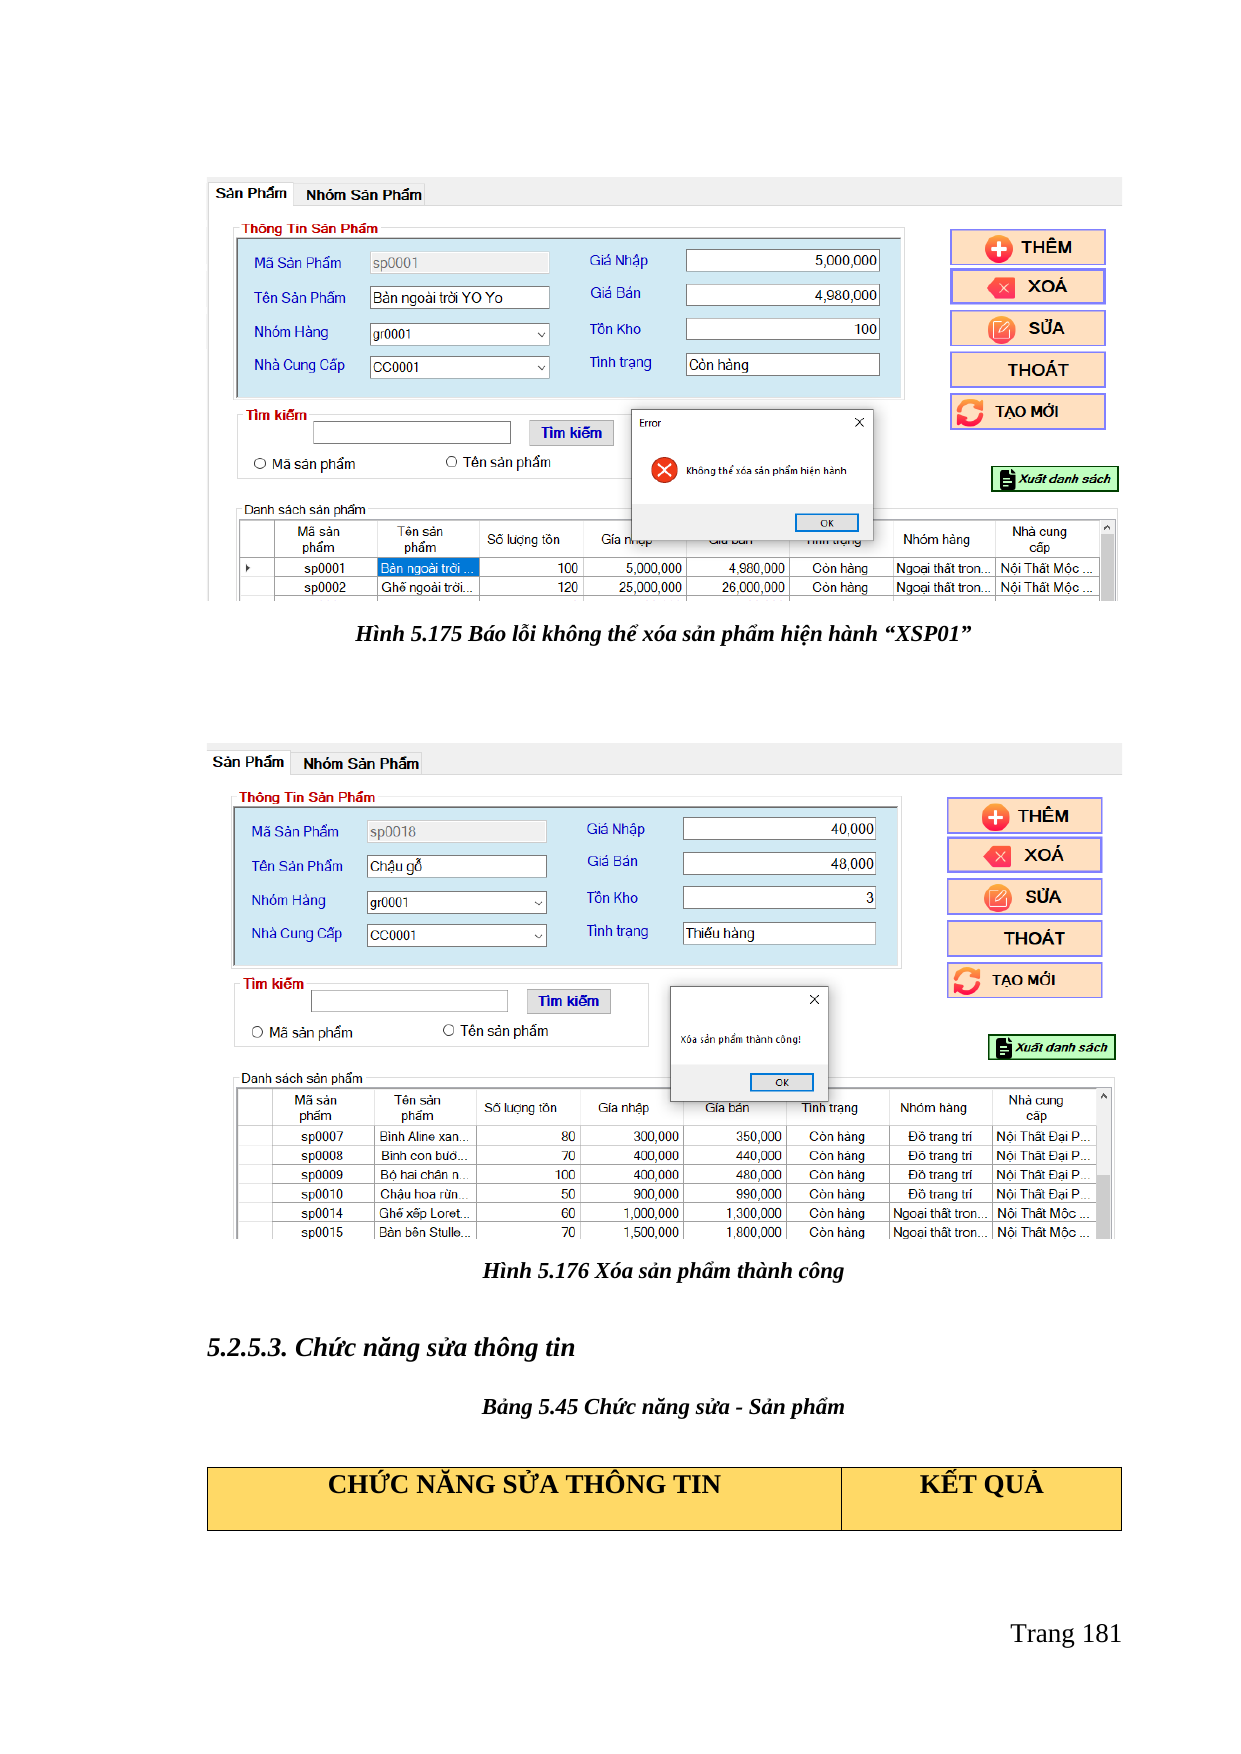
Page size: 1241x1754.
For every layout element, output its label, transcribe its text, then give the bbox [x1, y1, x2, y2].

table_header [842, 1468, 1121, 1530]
picture [206, 177, 1123, 601]
subtitle Chức năng sửa thông tin [207, 1331, 1122, 1362]
picture [206, 743, 1123, 1239]
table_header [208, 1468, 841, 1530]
